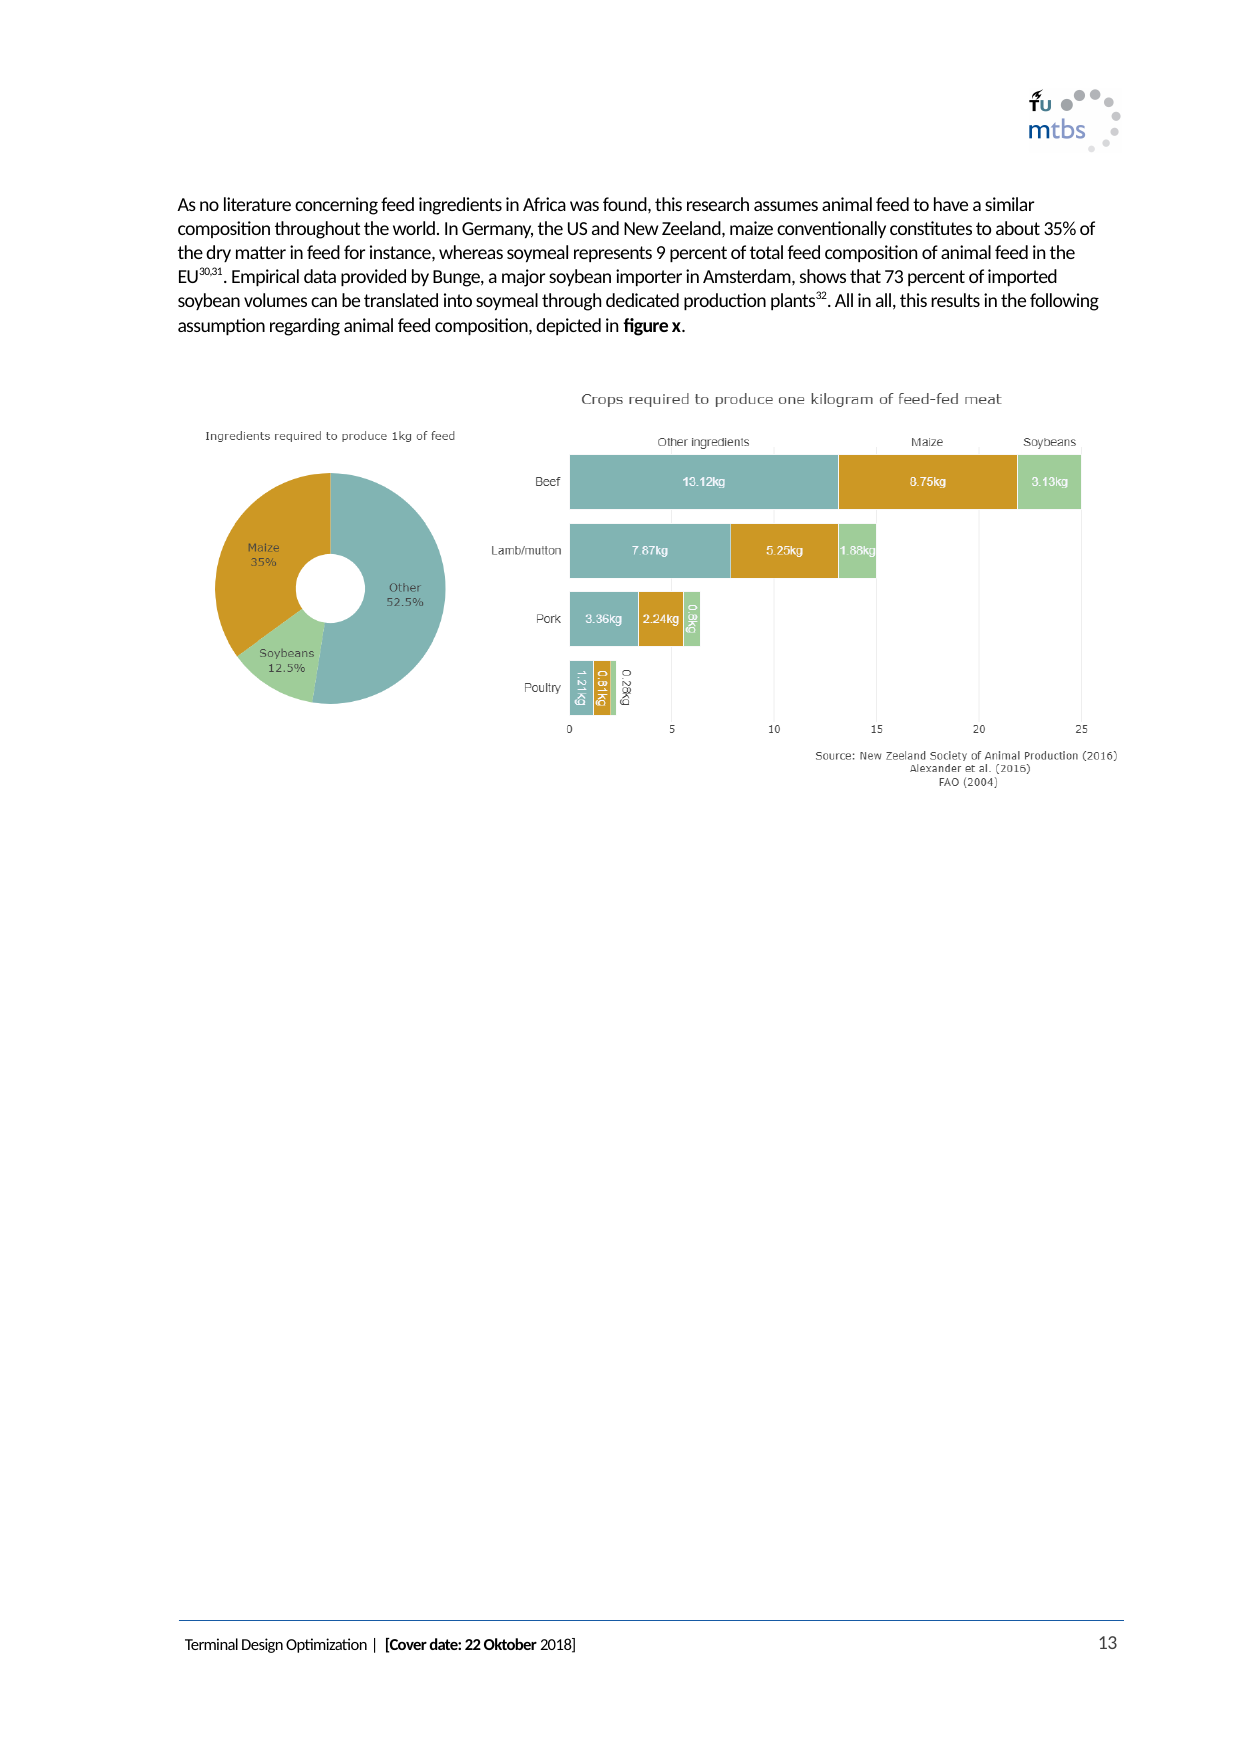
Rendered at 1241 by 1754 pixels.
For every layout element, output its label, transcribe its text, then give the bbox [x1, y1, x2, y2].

text As no literature concerning feed ingredients in Africa was found, this research assumes animal feed to have a similar composition throughout the world. In Germany, the US and New Zeeland, maize conventionally constitutes to about 35% of the dry matter in feed for instance, whereas soymeal represents 9 percent of total feed composition of animal feed in the EU30,31. Empirical data provided by Bunge, a major soybean importer in Amsterdam, shows that 73 percent of imported soybean volumes can be translated into soymeal through dedicated production plants32. All in all, this results in the following assumption regarding animal feed composition, depicted in figure x. [177, 192, 1122, 337]
picture [177, 361, 1120, 790]
picture [1028, 88, 1122, 153]
